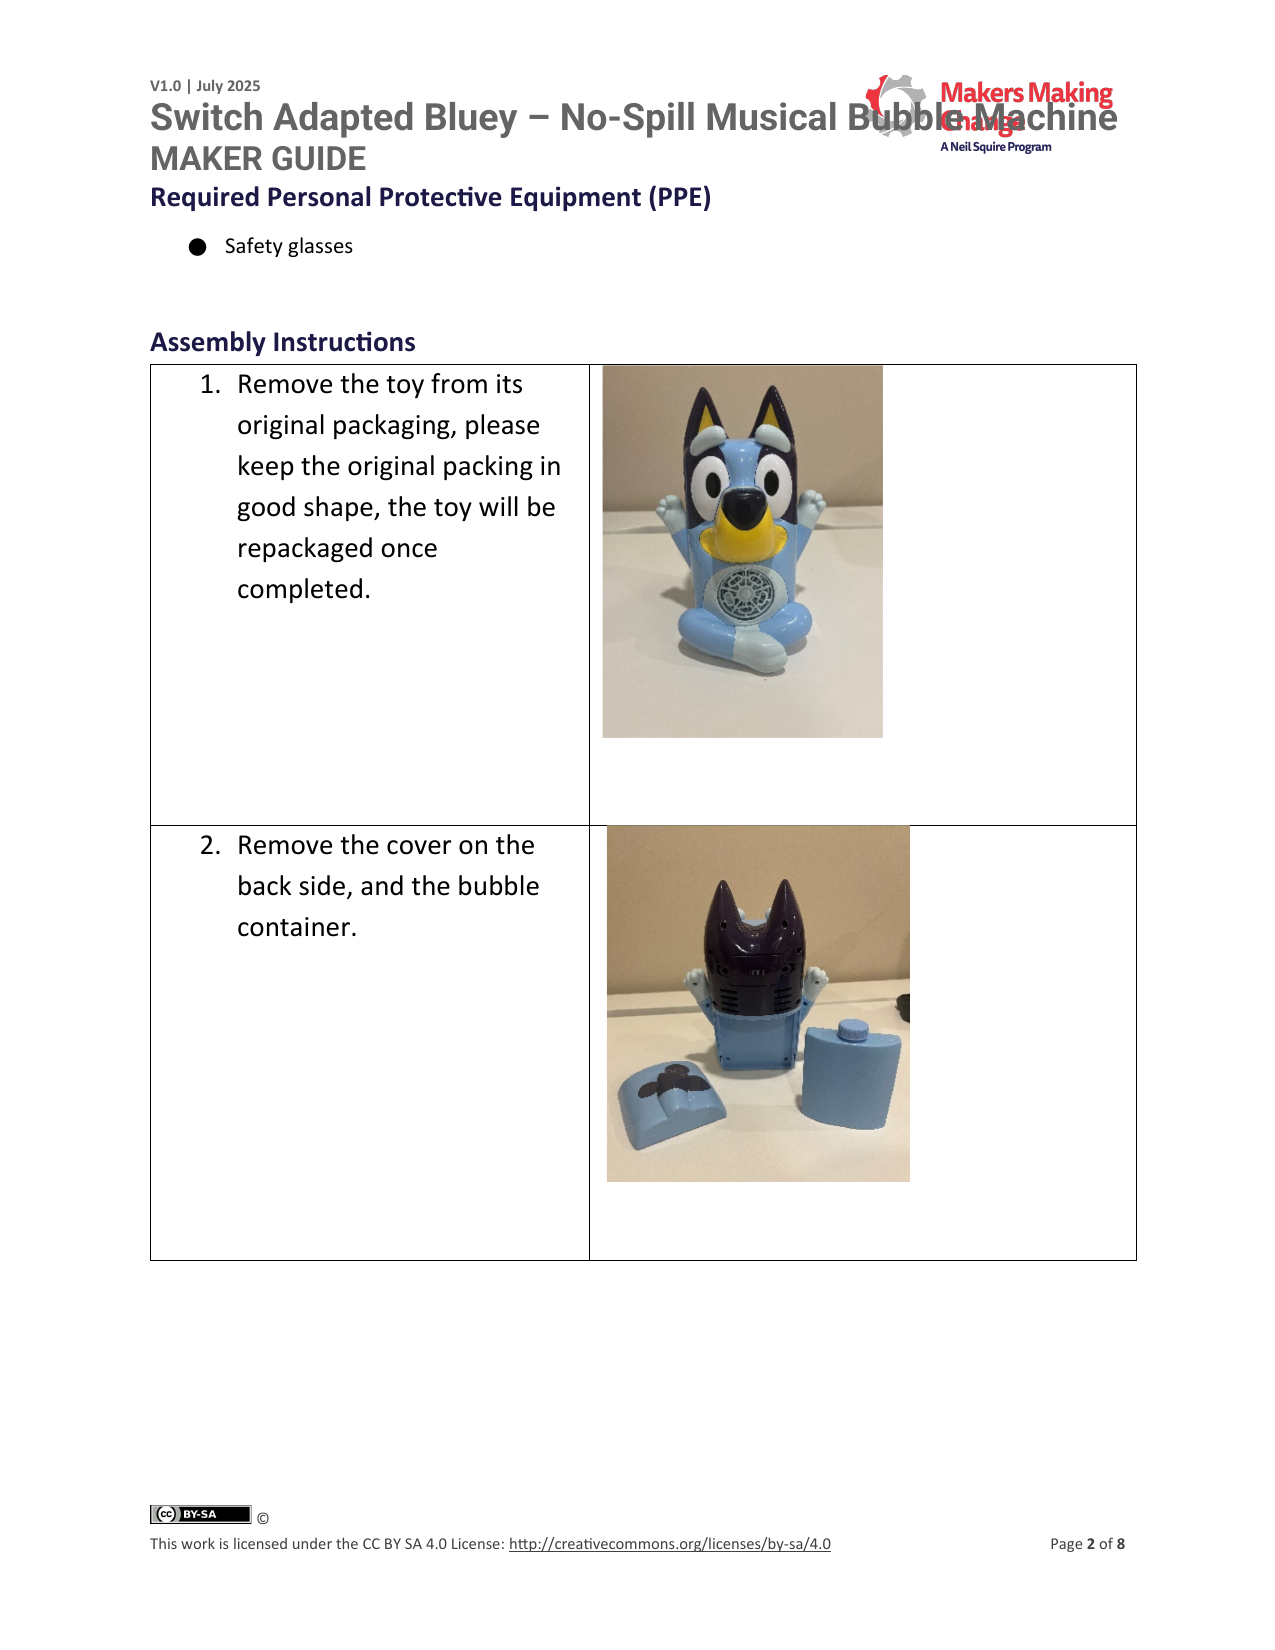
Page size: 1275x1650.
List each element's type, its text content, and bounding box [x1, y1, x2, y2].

picture [607, 826, 910, 1182]
list Safety glasses [187, 219, 1125, 266]
picture [603, 366, 883, 738]
table_cell [590, 826, 1136, 1260]
picture [865, 75, 1113, 154]
table_cell Remove the cover on the back side, and the bubble container. [151, 826, 589, 1260]
subtitle Required Personal Protective Equipment (PPE) [150, 178, 1125, 214]
subtitle Assembly Instructions [150, 323, 1125, 359]
table_header [590, 365, 1136, 825]
picture [150, 1505, 252, 1524]
table_header Remove the toy from its original packaging, please keep the original packing in good shape, the toy will be repackaged once completed. [151, 365, 589, 825]
